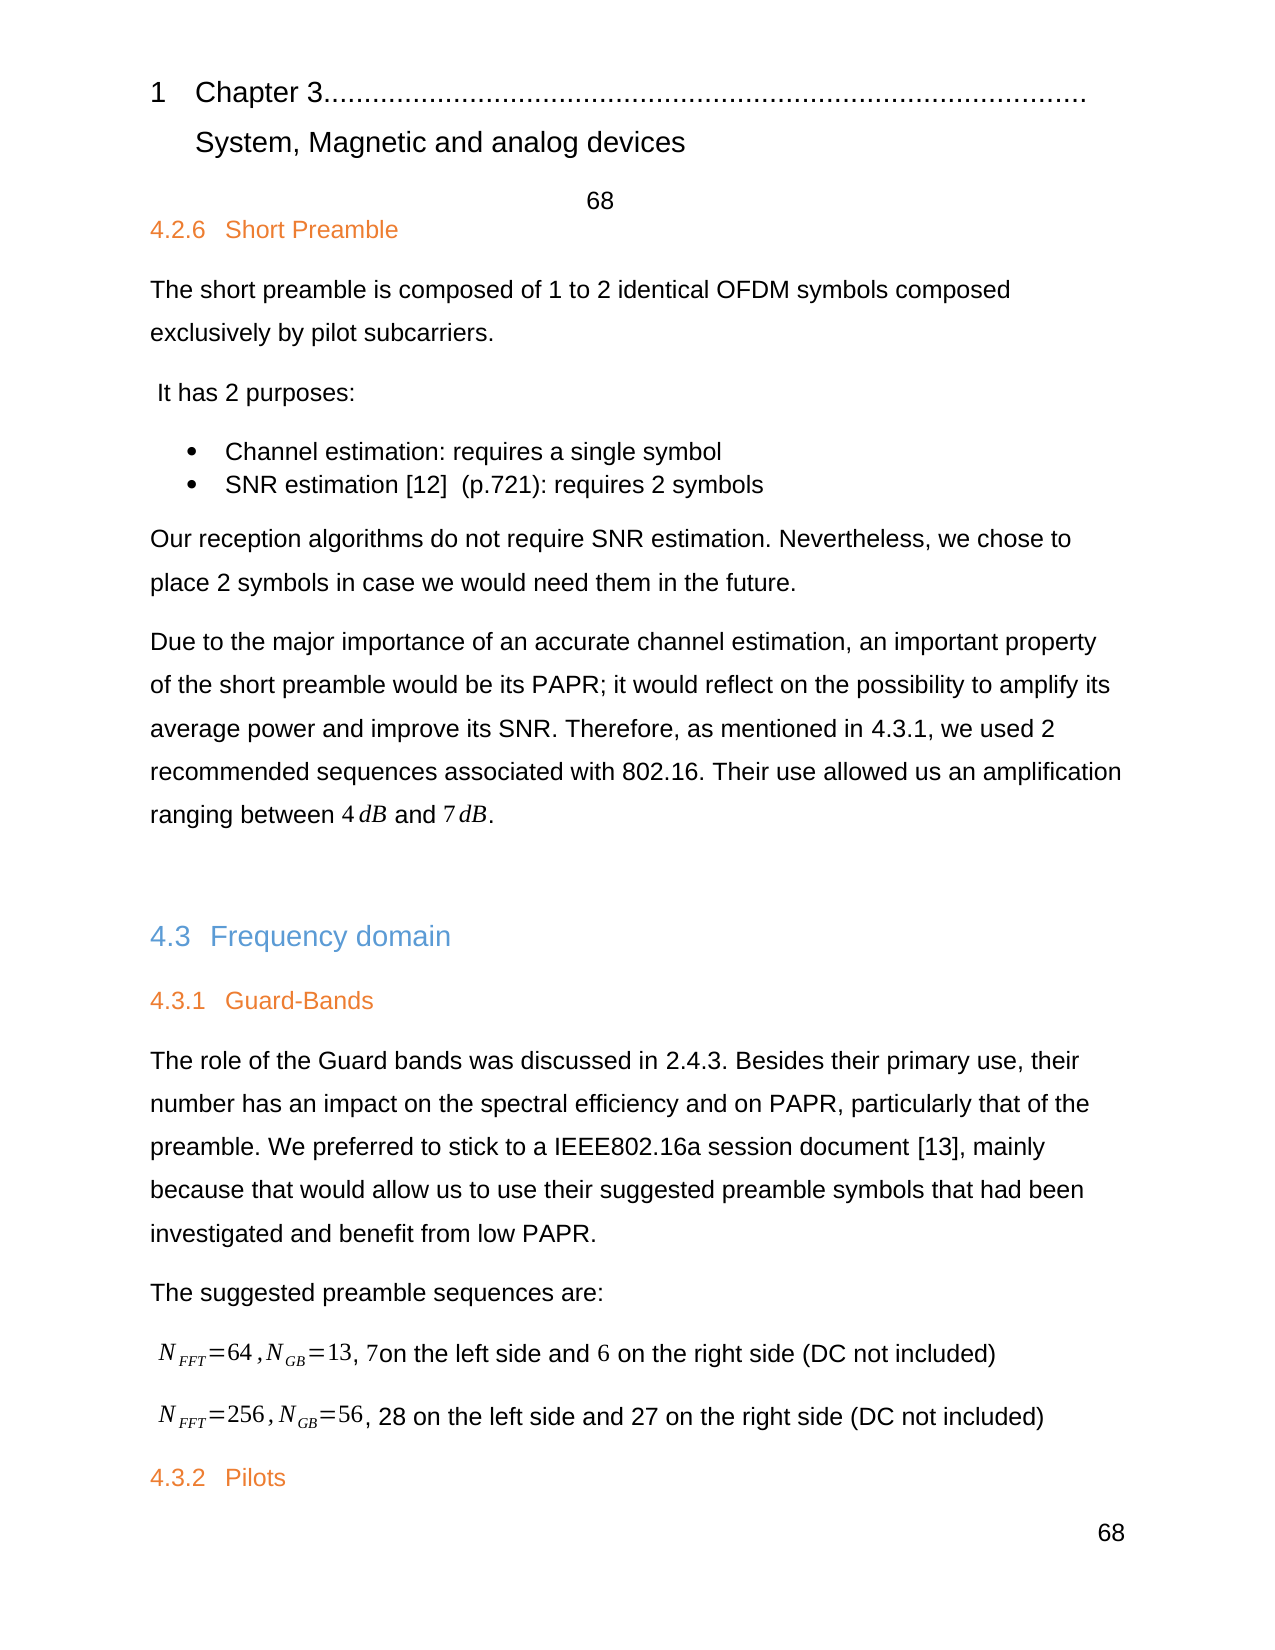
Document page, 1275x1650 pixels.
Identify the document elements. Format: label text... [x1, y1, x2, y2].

text The suggested preamble sequences are: [150, 1278, 1125, 1307]
list SNR estimation (p.721): requires 2 symbols [187, 470, 1125, 499]
subtitle Guard-Bands [150, 986, 1125, 1015]
subtitle Pilots [150, 1463, 1125, 1492]
subtitle Frequency domain [150, 919, 1125, 953]
text It has 2 purposes: [150, 377, 1125, 406]
subtitle Short Preamble [150, 215, 1125, 243]
list Channel estimation: requires a single symbol [187, 437, 1125, 466]
text The short preamble is composed of 1 to 2 identical OFDM symbols composed exclusively by pilot subcarriers. [150, 274, 1125, 346]
text Due to the major importance of an accurate channel estimation, an important property of the short preamble would be its PAPR; it would reflect on the possibility to amplify its average power and improve its SNR. Therefore, as mentioned in ‎4.3.1, we used 2 recommended sequences associated with 802.16. Their use allowed us an amplification ranging between and . [150, 627, 1125, 828]
text Our reception algorithms do not require SNR estimation. Nevertheless, we chose to place 2 symbols in case we would need them in the future. [150, 524, 1125, 596]
text , 28 on the left side and 27 on the right side (DC not included) [150, 1401, 1125, 1432]
text , on the left side and on the right side (DC not included) [150, 1338, 1125, 1369]
text The role of the Guard bands was discussed in ‎2.4.3. Besides their primary use, their number has an impact on the spectral efficiency and on PAPR, particularly that of the preamble. We preferred to stick to a IEEE802.16a session document , mainly because that would allow us to use their suggested preamble symbols that had been investigated and benefit from low PAPR. [150, 1046, 1125, 1247]
